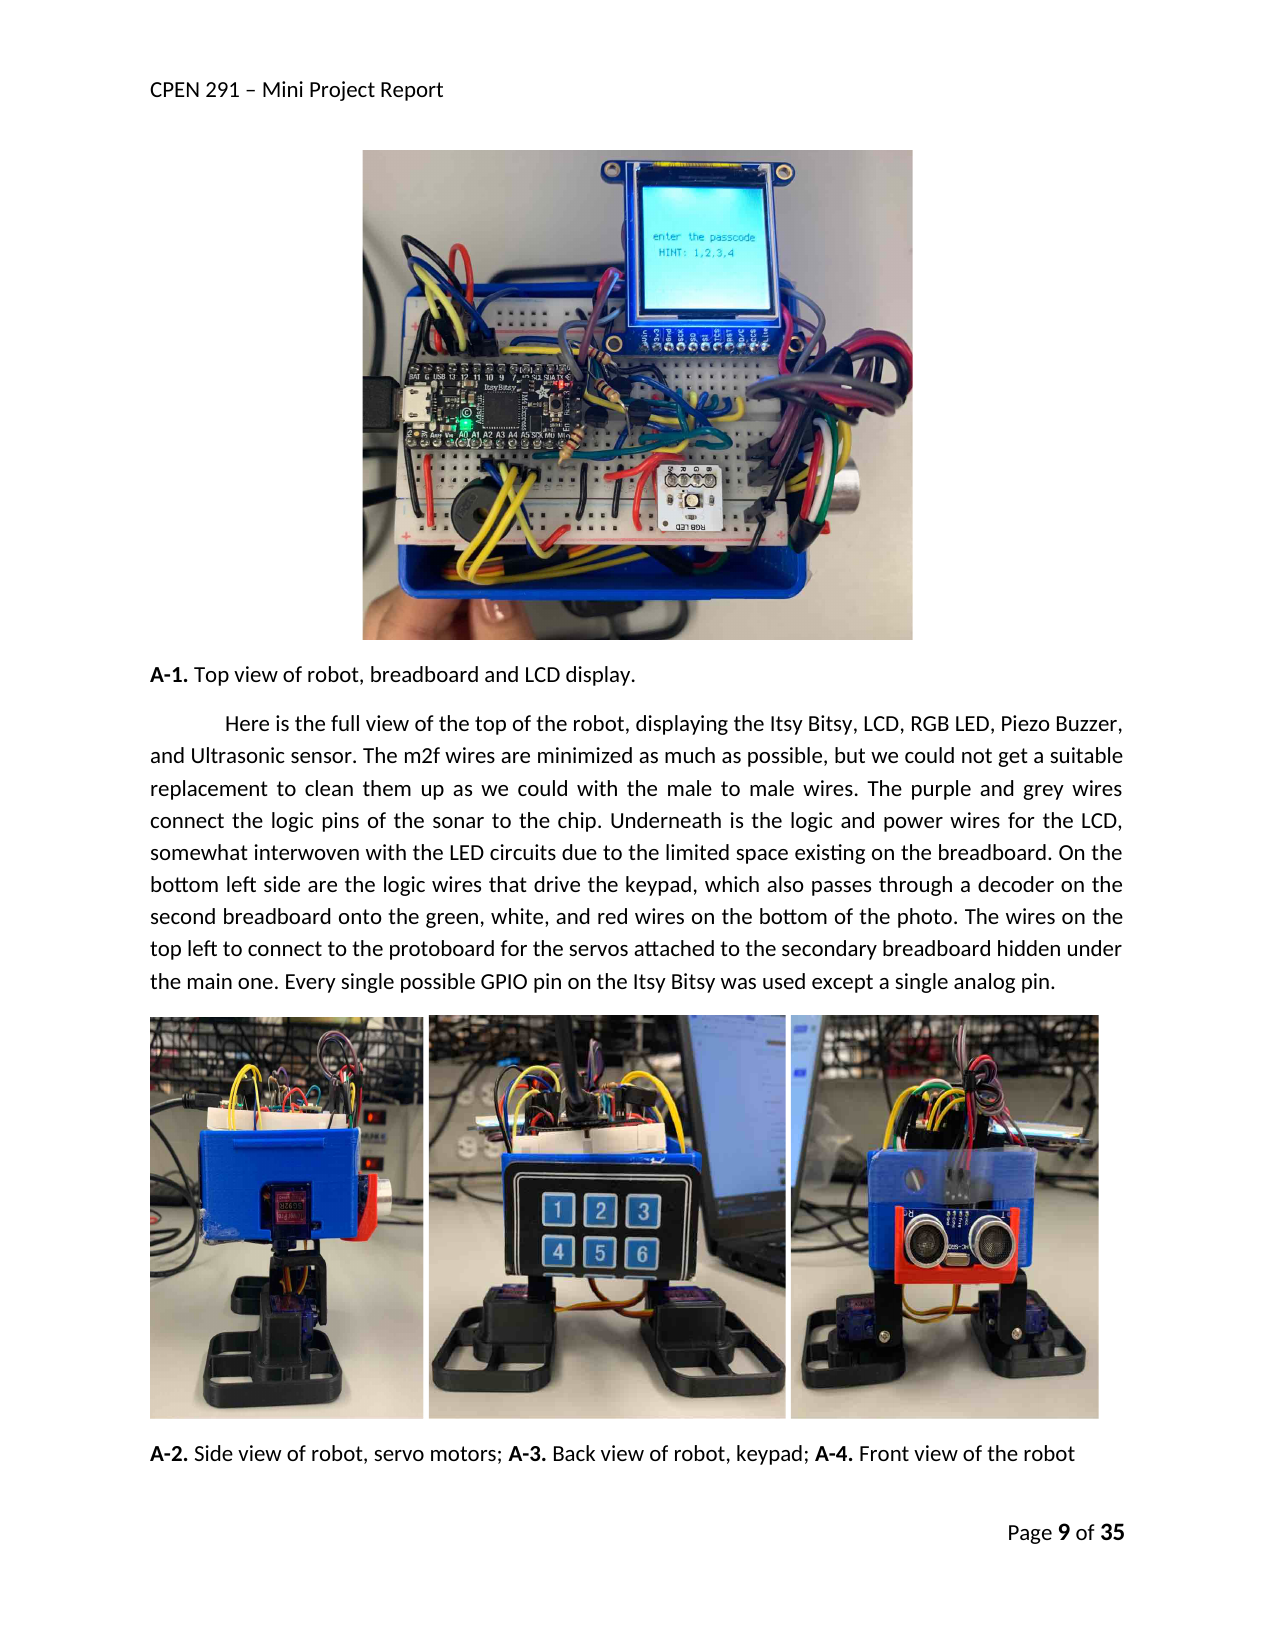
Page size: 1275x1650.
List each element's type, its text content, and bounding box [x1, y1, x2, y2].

text A-2. Side view of robot, servo motors; A-3. Back view of robot, keypad; A-4. Front view of the robot [150, 1439, 1125, 1467]
text A-1. Top view of robot, breadboard and LCD display. [150, 660, 1125, 688]
picture [150, 1017, 424, 1419]
picture [428, 1015, 786, 1419]
picture [362, 150, 913, 640]
picture [790, 1015, 1099, 1419]
text Here is the full view of the top of the robot, displaying the Itsy Bitsy, LCD, RGB LED, Piezo Buzzer, and Ultrasonic sensor. The m2f wires are minimized as much as possible, but we could not get a suitable replacement to clean them up as we could with the male to male wires. The purple and grey wires connect the logic pins of the sonar to the chip. Underneath is the logic and power wires for the LCD, somewhat interwoven with the LED circuits due to the limited space existing on the breadboard. On the bottom left side are the logic wires that drive the keypad, which also passes through a decoder on the second breadboard onto the green, white, and red wires on the bottom of the photo. The wires on the top left to connect to the protoboard for the servos attached to the secondary breadboard hidden under the main one. Every single possible GPIO pin on the Itsy Bitsy was used except a single analog pin. [150, 709, 1125, 995]
